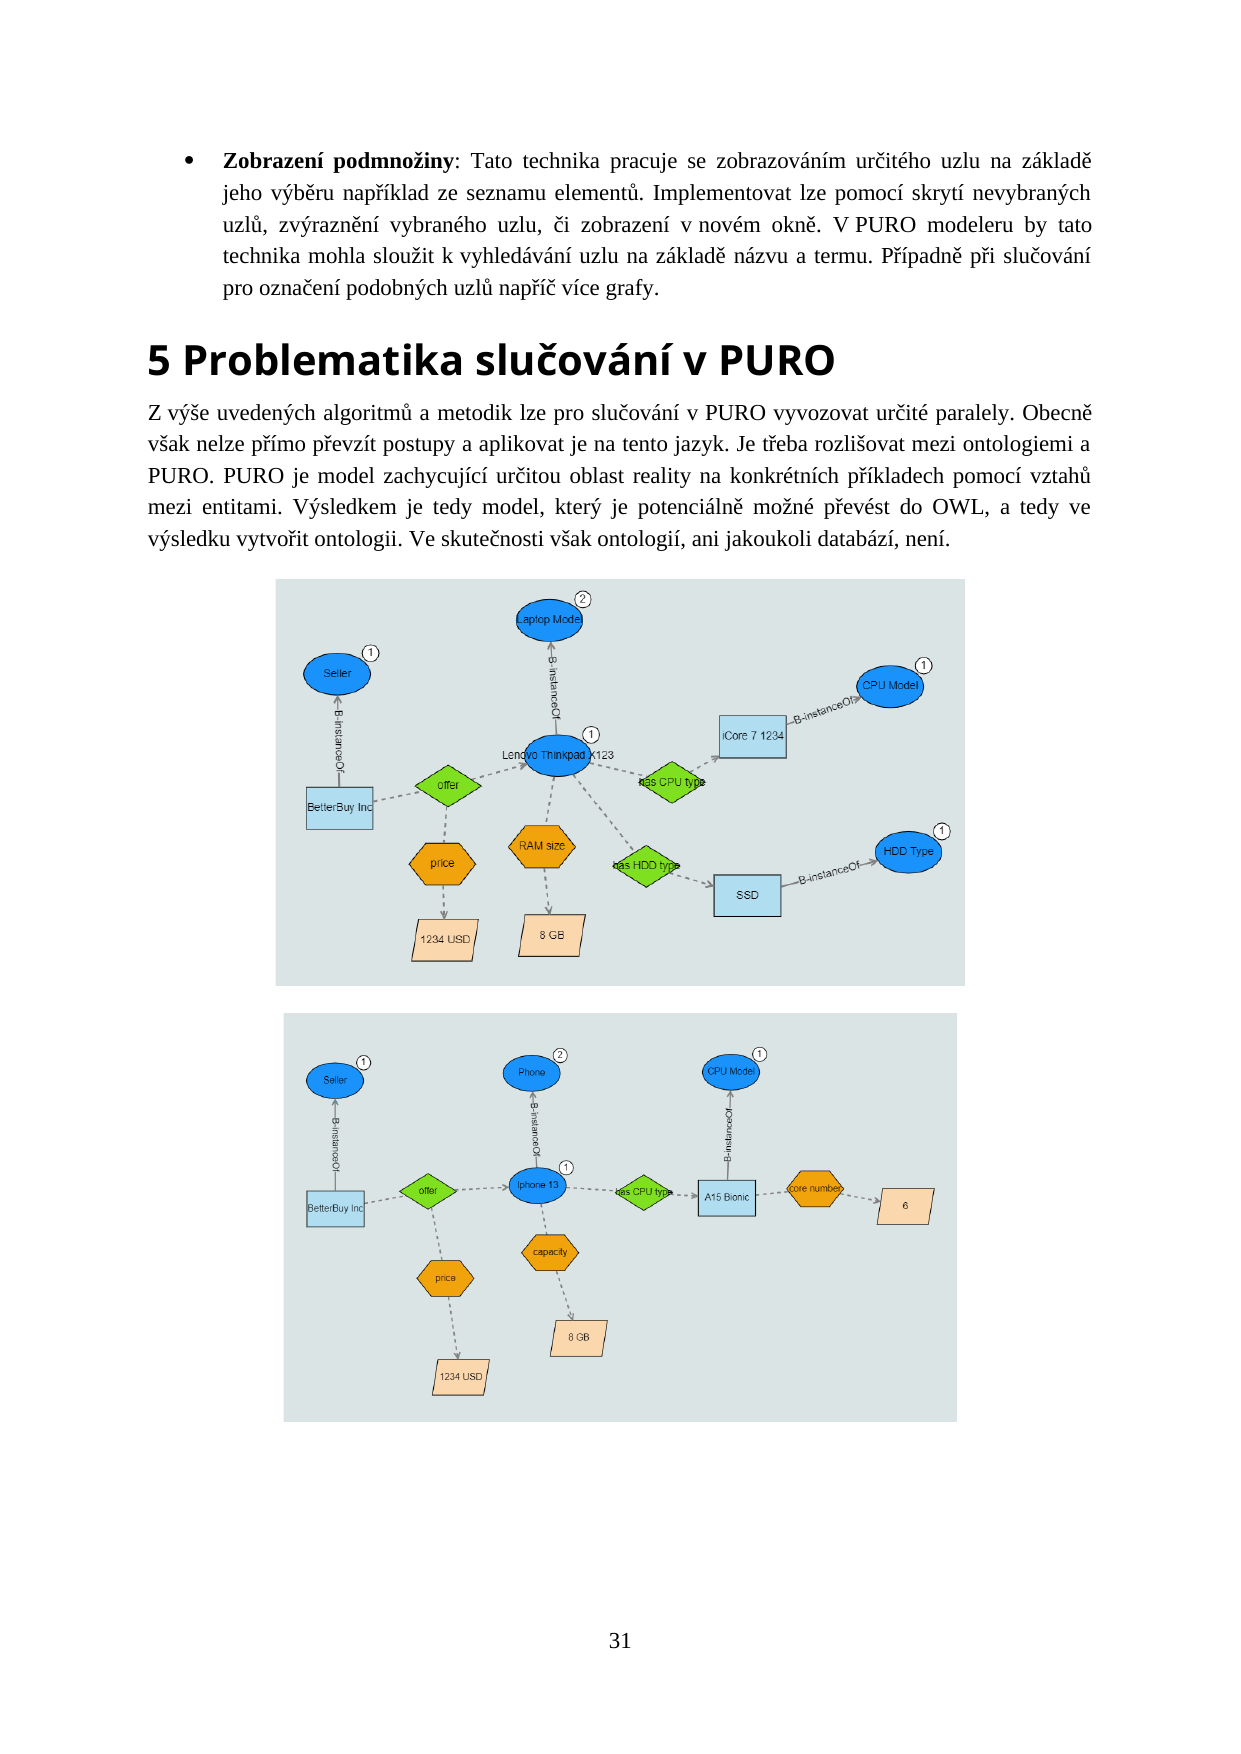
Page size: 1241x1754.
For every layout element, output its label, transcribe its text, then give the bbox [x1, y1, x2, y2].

subtitle Problematika slučování v PURO [148, 330, 1093, 387]
picture [275, 579, 965, 986]
text Z výše uvedených algoritmů a metodik lze pro slučování v PURO vyvozovat určité paralely. Obecně však nelze přímo převzít postupy a aplikovat je na tento jazyk. Je třeba rozlišovat mezi ontologiemi a PURO. PURO je model zachycující určitou oblast reality na konkrétních příkladech pomocí vztahů mezi entitami. Výsledkem je tedy model, který je potenciálně možné převést do OWL, a tedy ve výsledku vytvořit ontologii. Ve skutečnosti však ontologií, ani jakoukoli databází, není. [148, 398, 1093, 551]
list Zobrazení podmnožiny: Tato technika pracuje se zobrazováním určitého uzlu na základě jeho výběru například ze seznamu elementů. Implementovat lze pomocí skrytí nevybraných uzlů, zvýraznění vybraného uzlu, či zobrazení v novém okně. V PURO modeleru by tato technika mohla sloužit k vyhledávání uzlu na základě názvu a termu. Případně při slučování pro označení podobných uzlů napříč více grafy. [185, 148, 1093, 300]
picture [283, 1013, 957, 1422]
